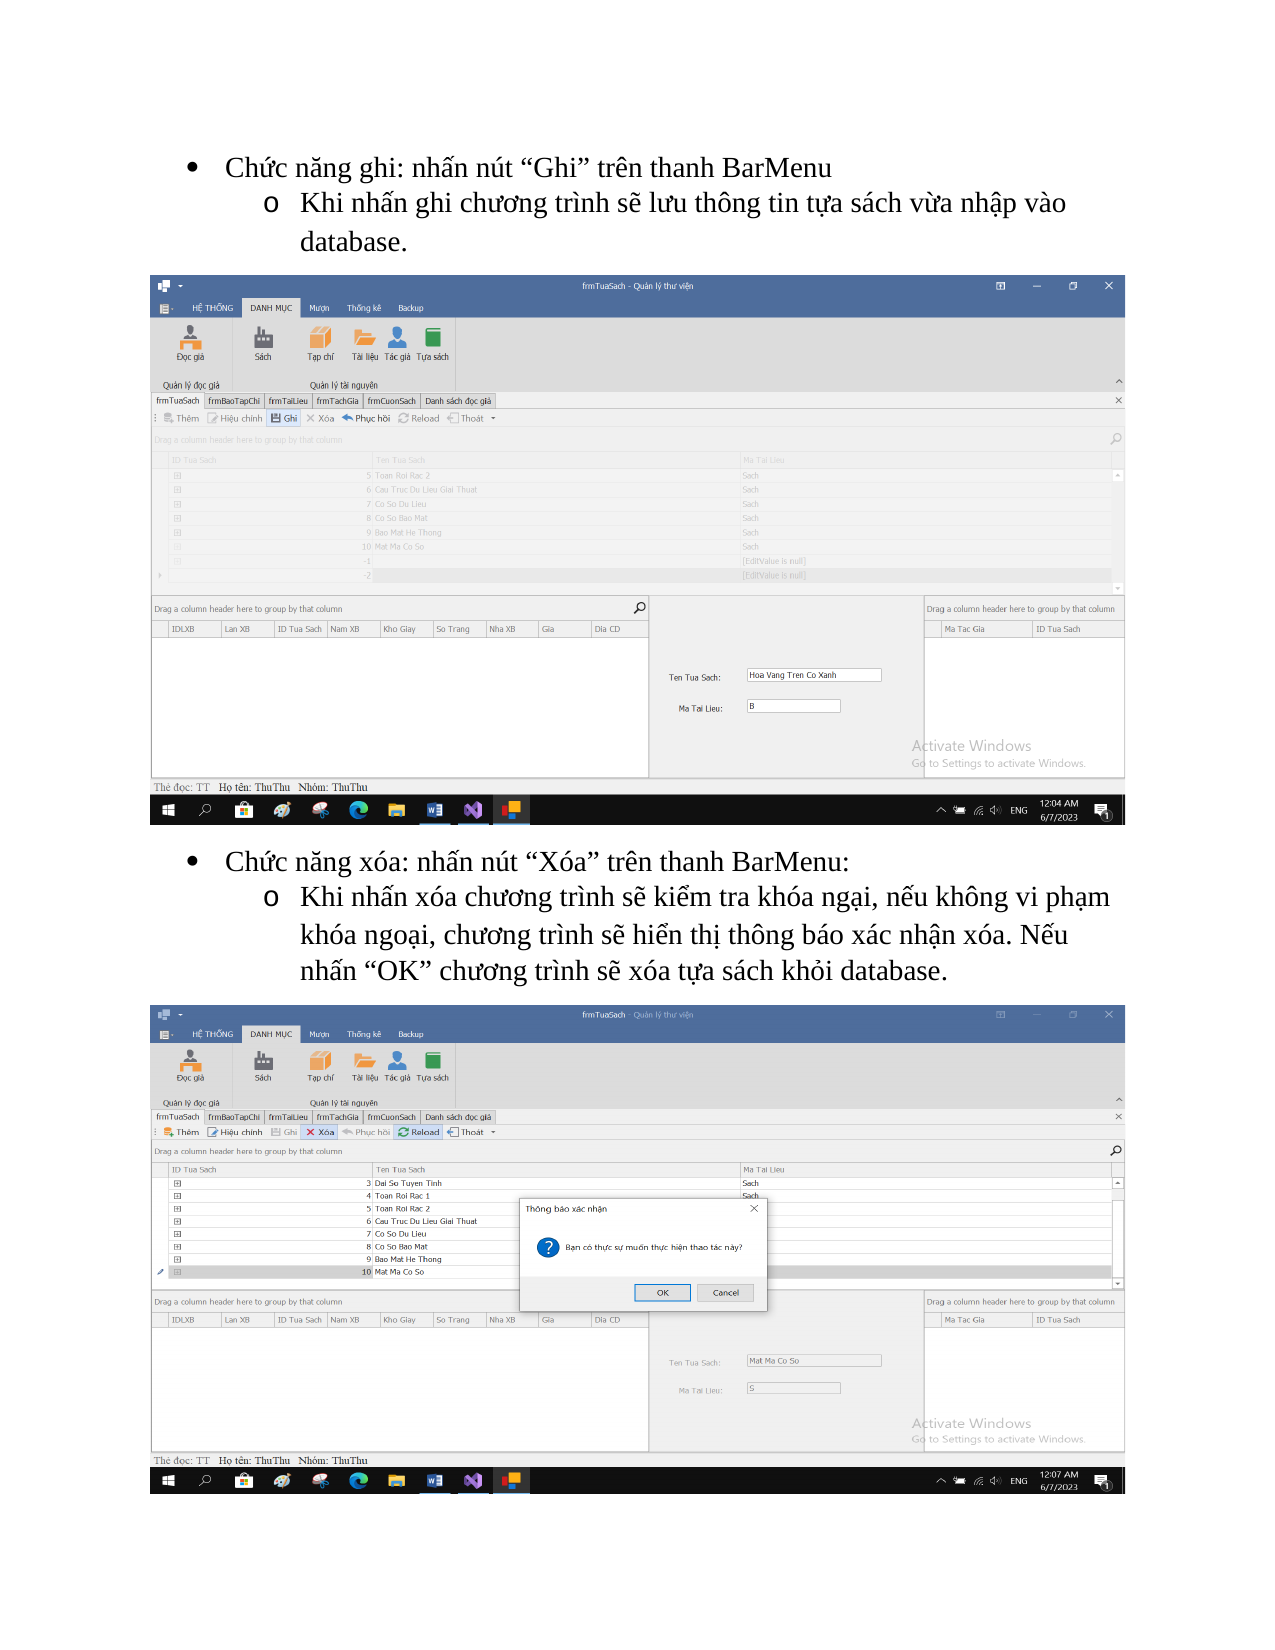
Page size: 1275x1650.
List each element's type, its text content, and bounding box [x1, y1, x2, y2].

picture [150, 1005, 1125, 1494]
list Khi nhấn ghi chương trình sẽ lưu thông tin tựa sách vừa nhập vào database. [262, 186, 1125, 257]
list Chức năng xóa: nhấn nút “Xóa” trên thanh BarMenu: [187, 844, 1125, 877]
list Khi nhấn xóa chương trình sẽ kiểm tra khóa ngại, nếu không vi phạm khóa ngoại, chương trình sẽ hiển thị thông báo xác nhận xóa. Nếu nhấn “OK” chương trình sẽ xóa tựa sách khỏi database. [262, 879, 1125, 986]
picture [150, 275, 1125, 825]
list Chức năng ghi: nhấn nút “Ghi” trên thanh BarMenu [187, 150, 1125, 184]
